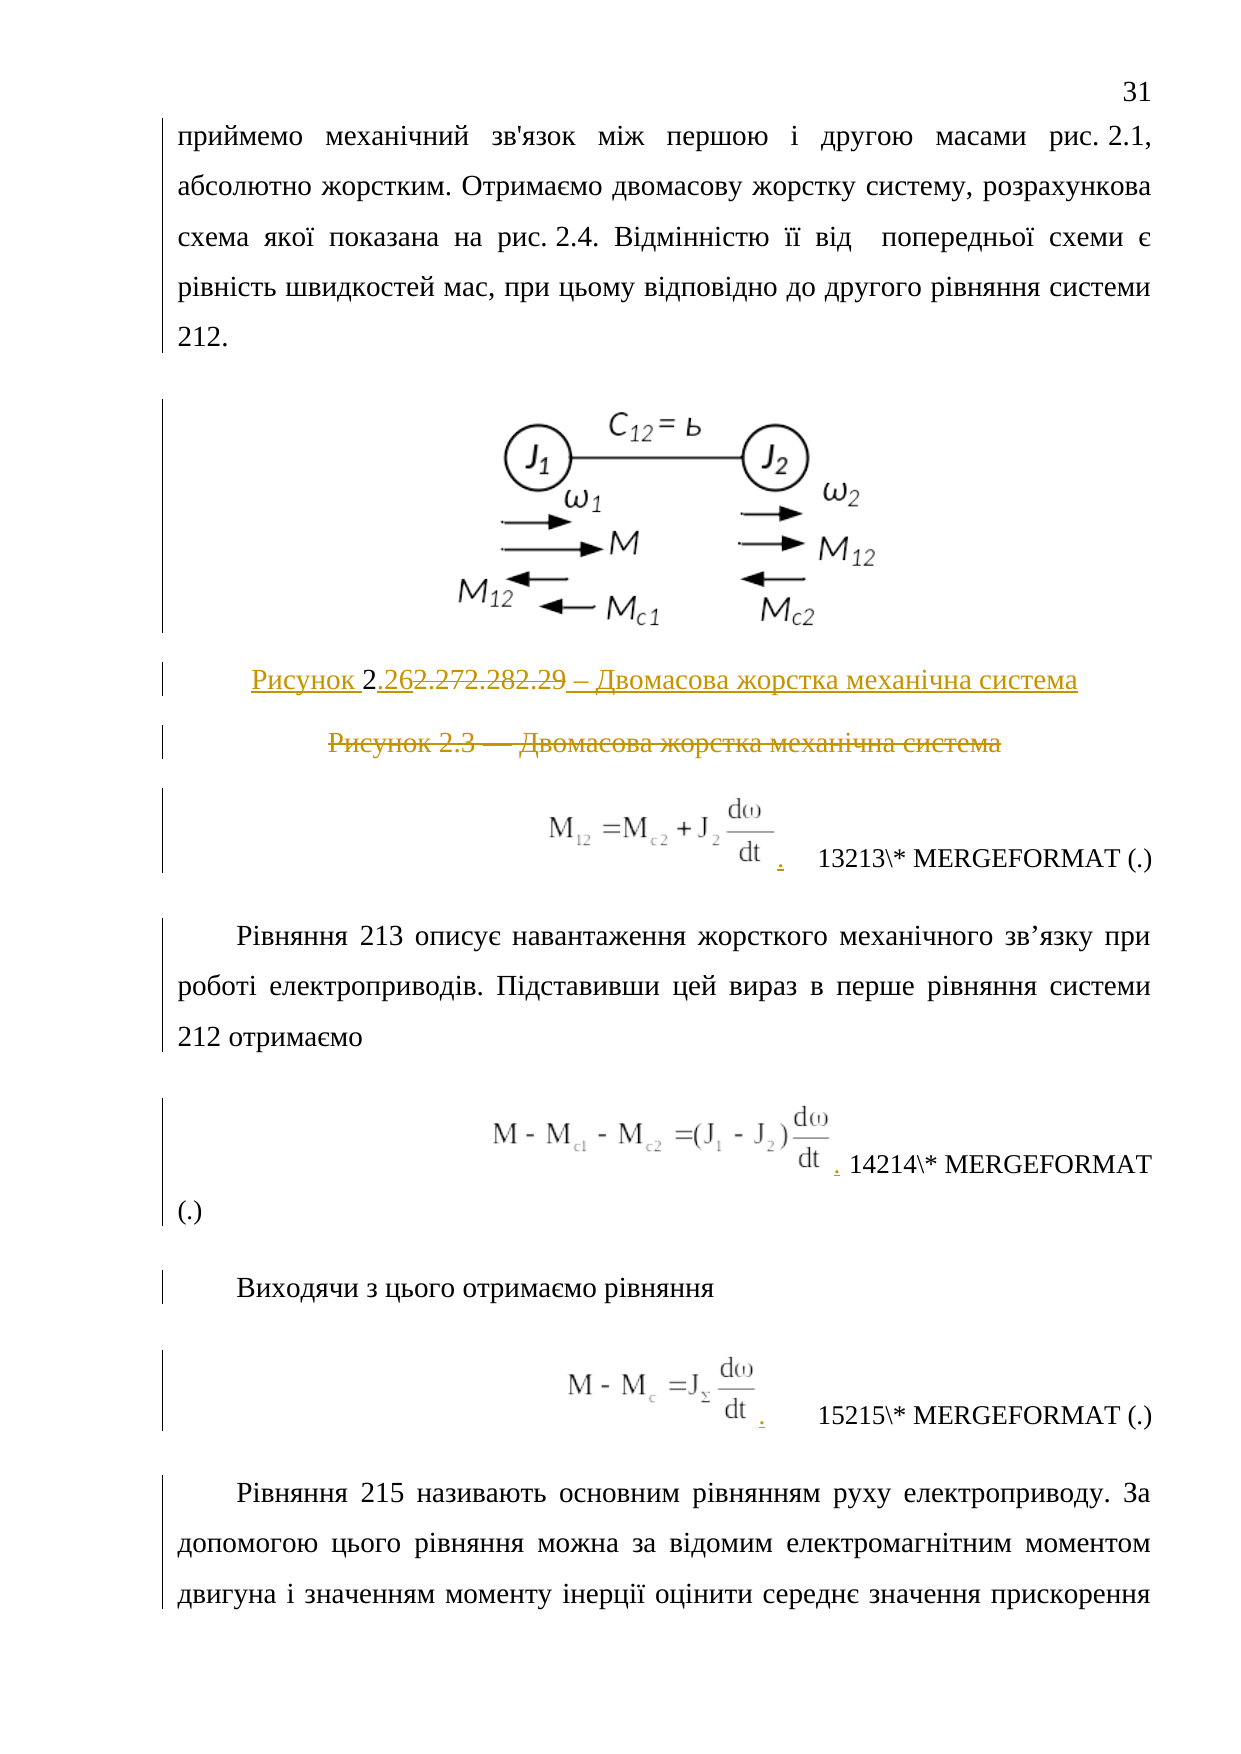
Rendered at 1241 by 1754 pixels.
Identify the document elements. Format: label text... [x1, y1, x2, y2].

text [177, 1475, 1152, 1609]
text Виходячи з цього отримаємо рівняння [177, 1270, 1152, 1304]
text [177, 118, 1152, 353]
text Рівняння описує навантаження жорсткого механічного зв’язку при роботі електроприводів. Підставивши цей вираз в перше рівняння системи отримаємо [177, 918, 1152, 1052]
text 24 [177, 662, 1152, 696]
